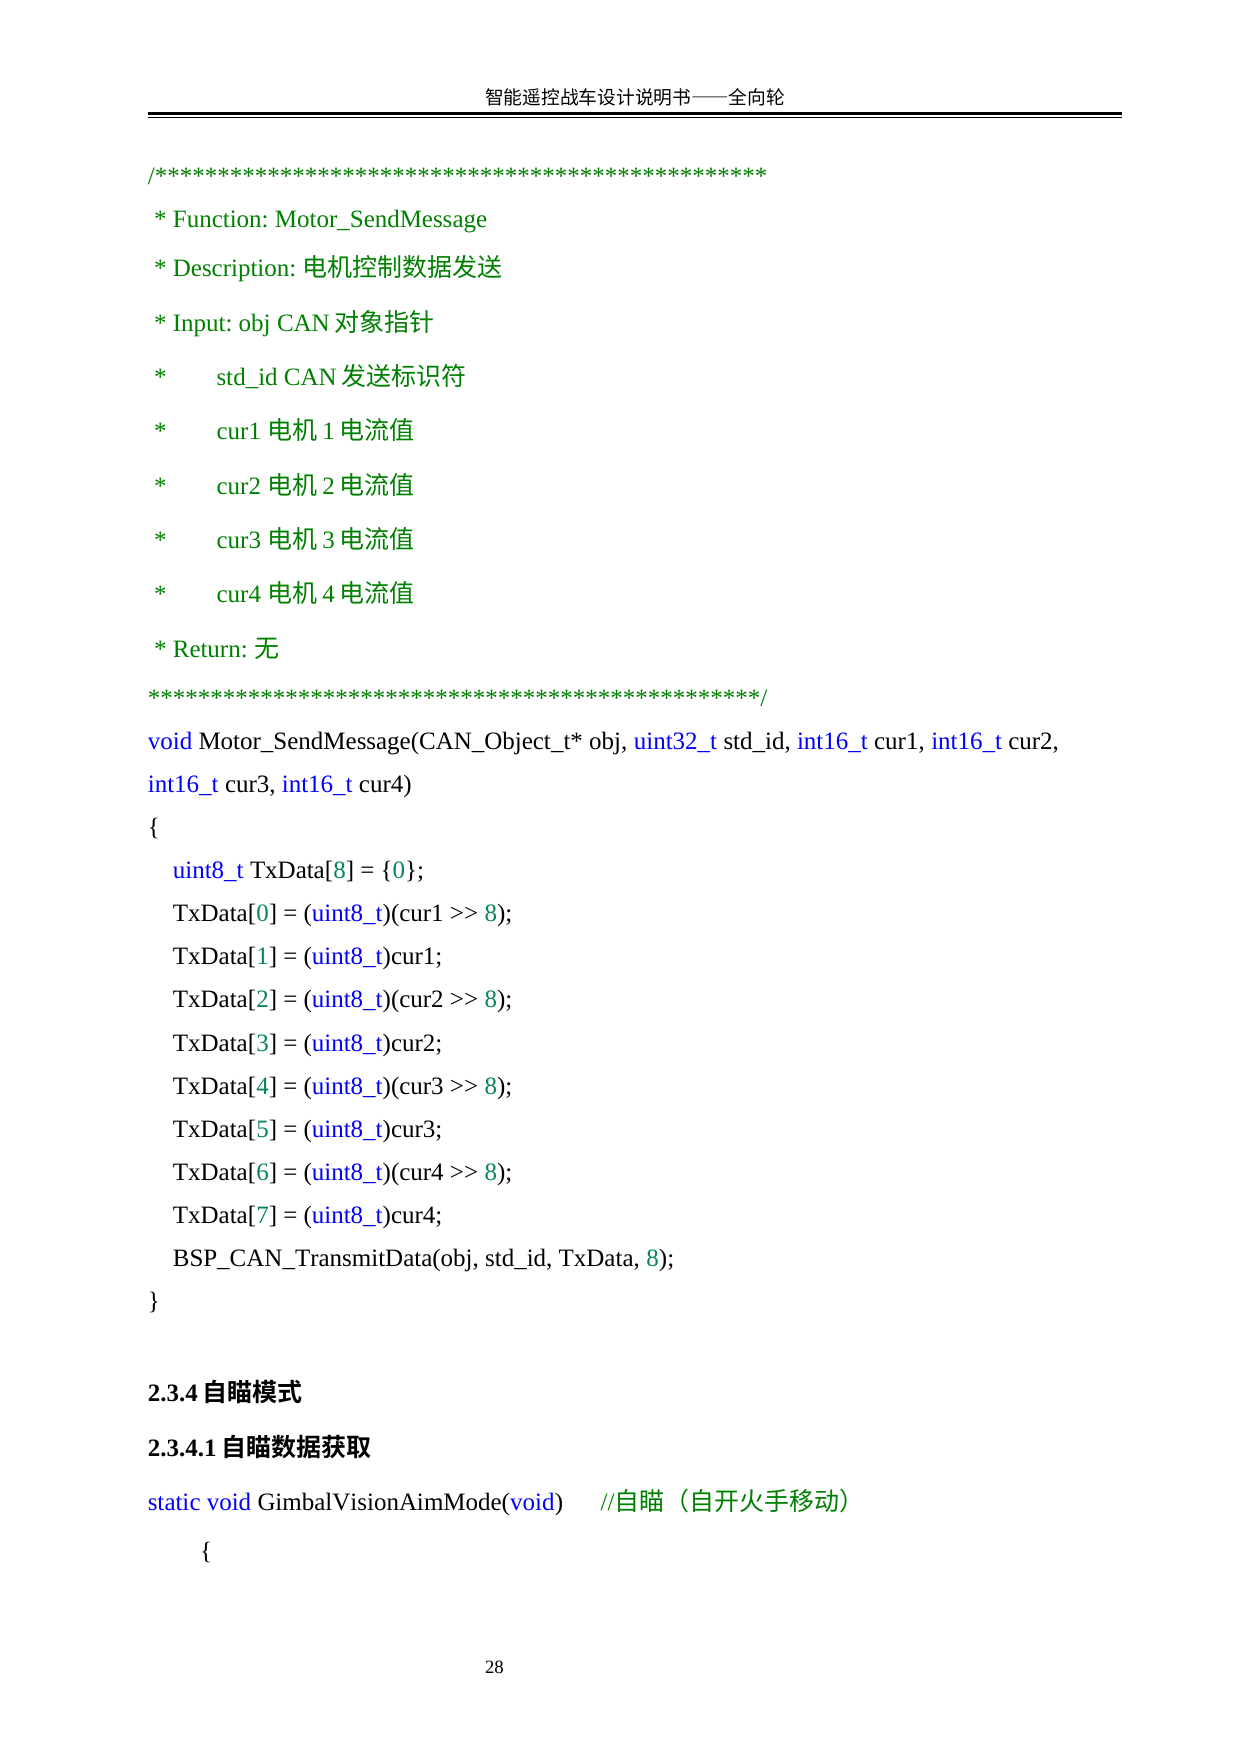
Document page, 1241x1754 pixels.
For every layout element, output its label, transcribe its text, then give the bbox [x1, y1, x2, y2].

text TxData[2] = (uint8_t)(cur2 >> 8); [148, 984, 1122, 1013]
text } [148, 1286, 1122, 1315]
text 2.3.4.1自瞄数据获取 [148, 1427, 1122, 1463]
text *************************************************/ [148, 683, 1122, 711]
text * Function: Motor_SendMessage [148, 204, 1122, 233]
text TxData[6] = (uint8_t)(cur4 >> 8); [148, 1157, 1122, 1186]
text void Motor_SendMessage(CAN_Object_t* obj, uint32_t std_id, int16_t cur1, int16_t cur2, int16_t cur3, int16_t cur4) [148, 726, 1122, 798]
text * std_id CAN发送标识符 [148, 356, 1122, 393]
text static void GimbalVisionAimMode(void) //自瞄（自开火手移动） [148, 1481, 1122, 1518]
text 2.3.4自瞄模式 [148, 1373, 1122, 1409]
text * cur3 电机3电流值 [148, 519, 1122, 556]
text TxData[7] = (uint8_t)cur4; [148, 1200, 1122, 1229]
text * Description: 电机控制数据发送 [148, 248, 1122, 284]
text TxData[5] = (uint8_t)cur3; [148, 1114, 1122, 1143]
text TxData[1] = (uint8_t)cur1; [148, 941, 1122, 970]
text uint8_t TxData[8] = {0}; [148, 855, 1122, 884]
text TxData[3] = (uint8_t)cur2; [148, 1028, 1122, 1056]
text * cur2 电机2电流值 [148, 465, 1122, 501]
text * Input: obj CAN对象指针 [148, 302, 1122, 338]
text { [148, 812, 1122, 841]
text BSP_CAN_TransmitData(obj, std_id, TxData, 8); [148, 1243, 1122, 1272]
text /************************************************* [148, 161, 1122, 190]
text TxData[4] = (uint8_t)(cur3 >> 8); [148, 1071, 1122, 1099]
text * cur4 电机4电流值 [148, 574, 1122, 610]
text TxData[0] = (uint8_t)(cur1 >> 8); [148, 898, 1122, 927]
text * Return: 无 [148, 628, 1122, 664]
text { [148, 1536, 1122, 1564]
text * cur1 电机1电流值 [148, 411, 1122, 447]
